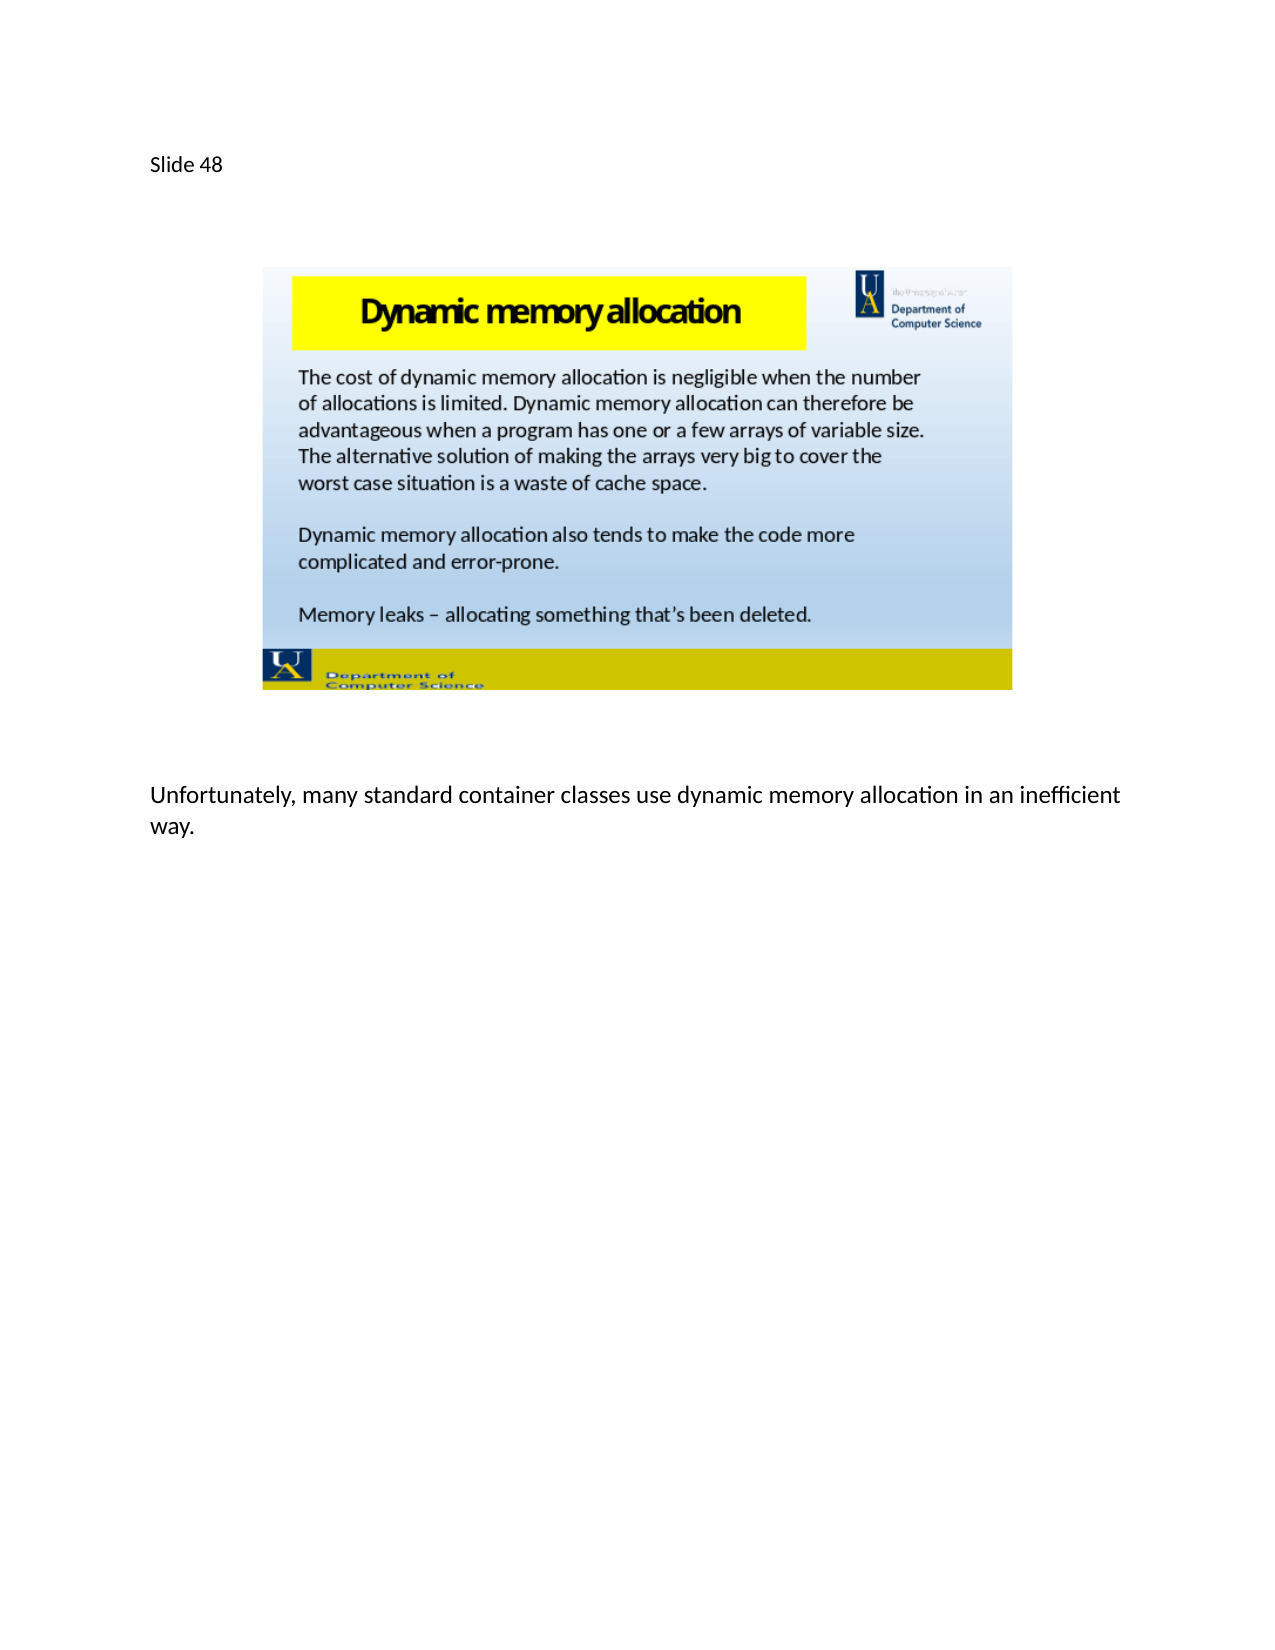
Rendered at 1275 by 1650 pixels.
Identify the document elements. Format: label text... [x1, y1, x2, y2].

text Unfortunately, many standard container classes use dynamic memory allocation in an inefficient way. [150, 779, 1125, 840]
text Slide 48 [150, 150, 1125, 178]
